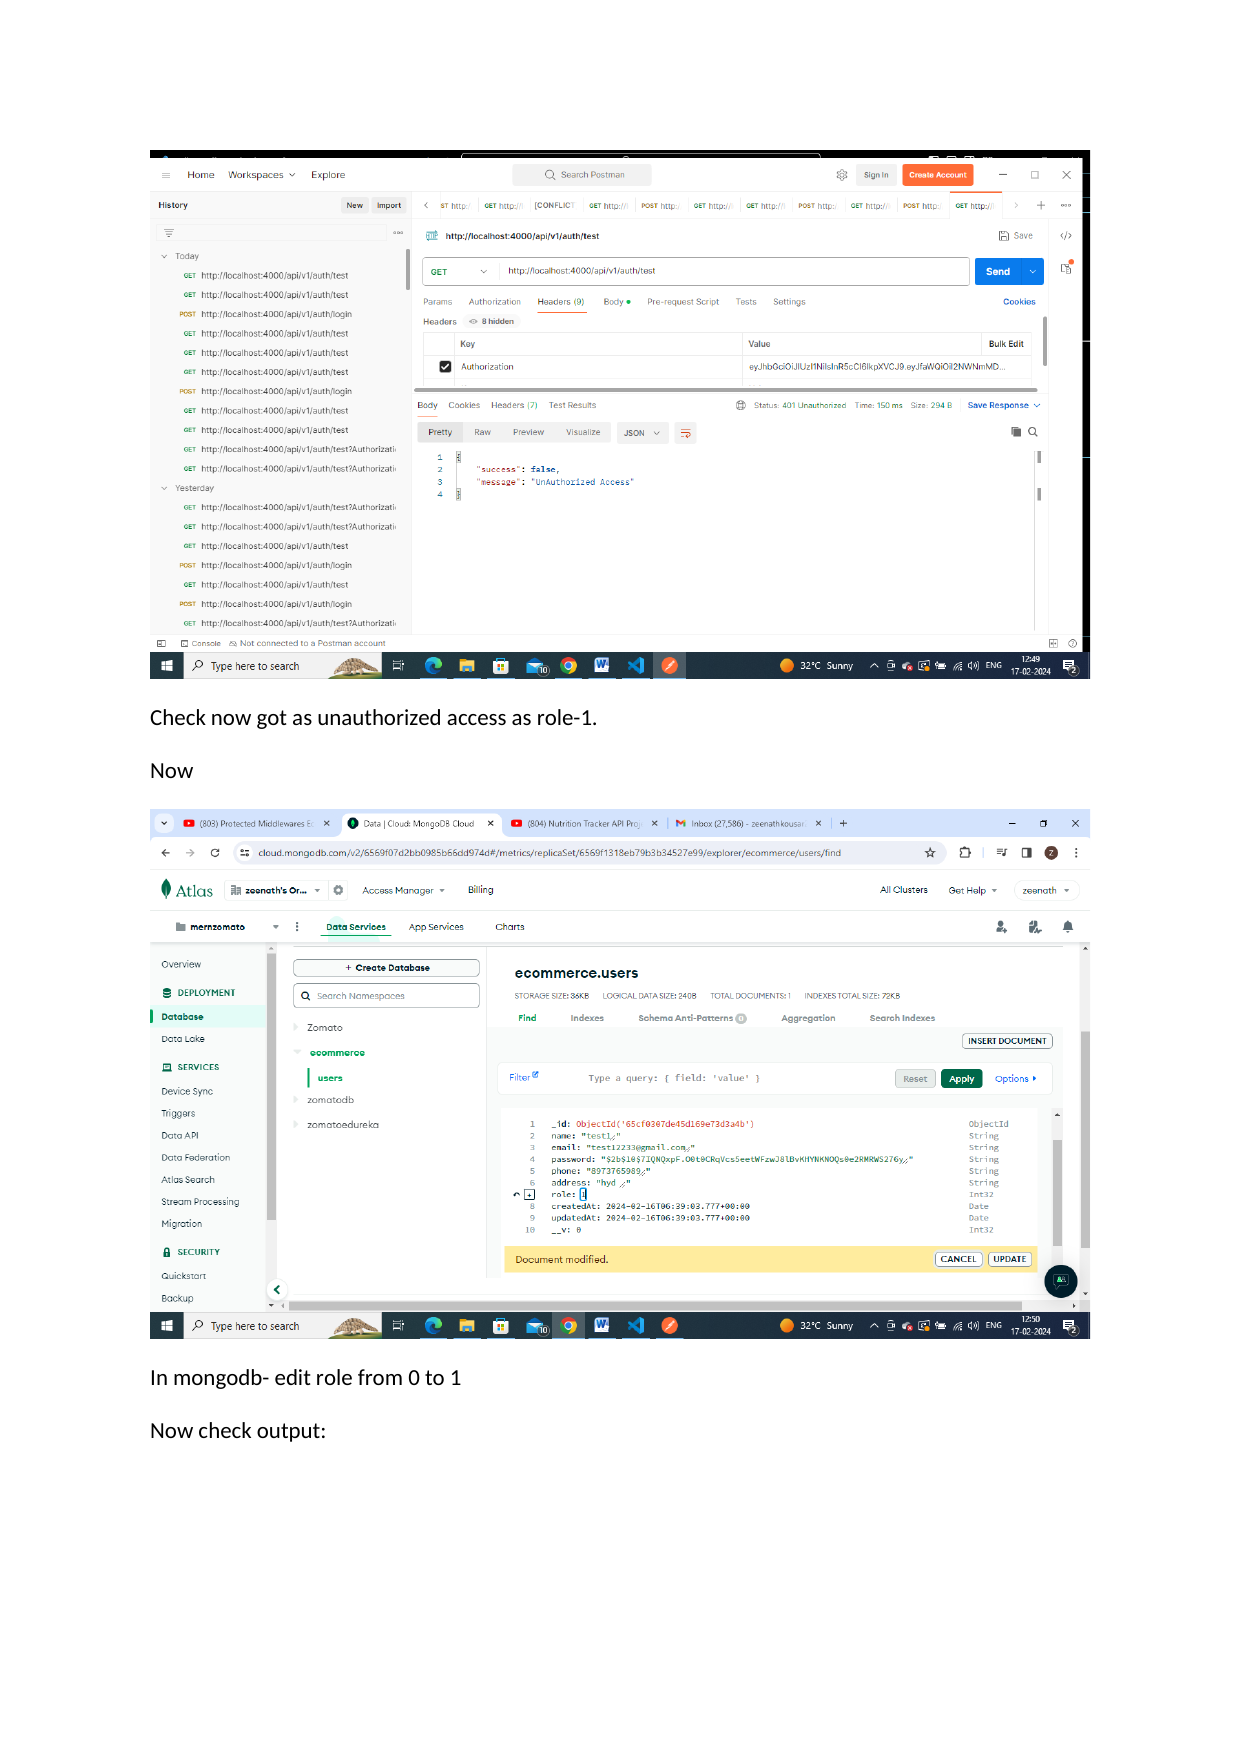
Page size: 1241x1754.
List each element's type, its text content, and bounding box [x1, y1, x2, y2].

text In mongodb- edit role from 0 to 1 [150, 1363, 1090, 1391]
text Check now got as unauthorized access as role-1. [150, 703, 1090, 732]
text Now check output: [150, 1416, 1090, 1444]
picture [150, 150, 1091, 679]
text Now [150, 757, 1090, 784]
picture [150, 809, 1091, 1339]
